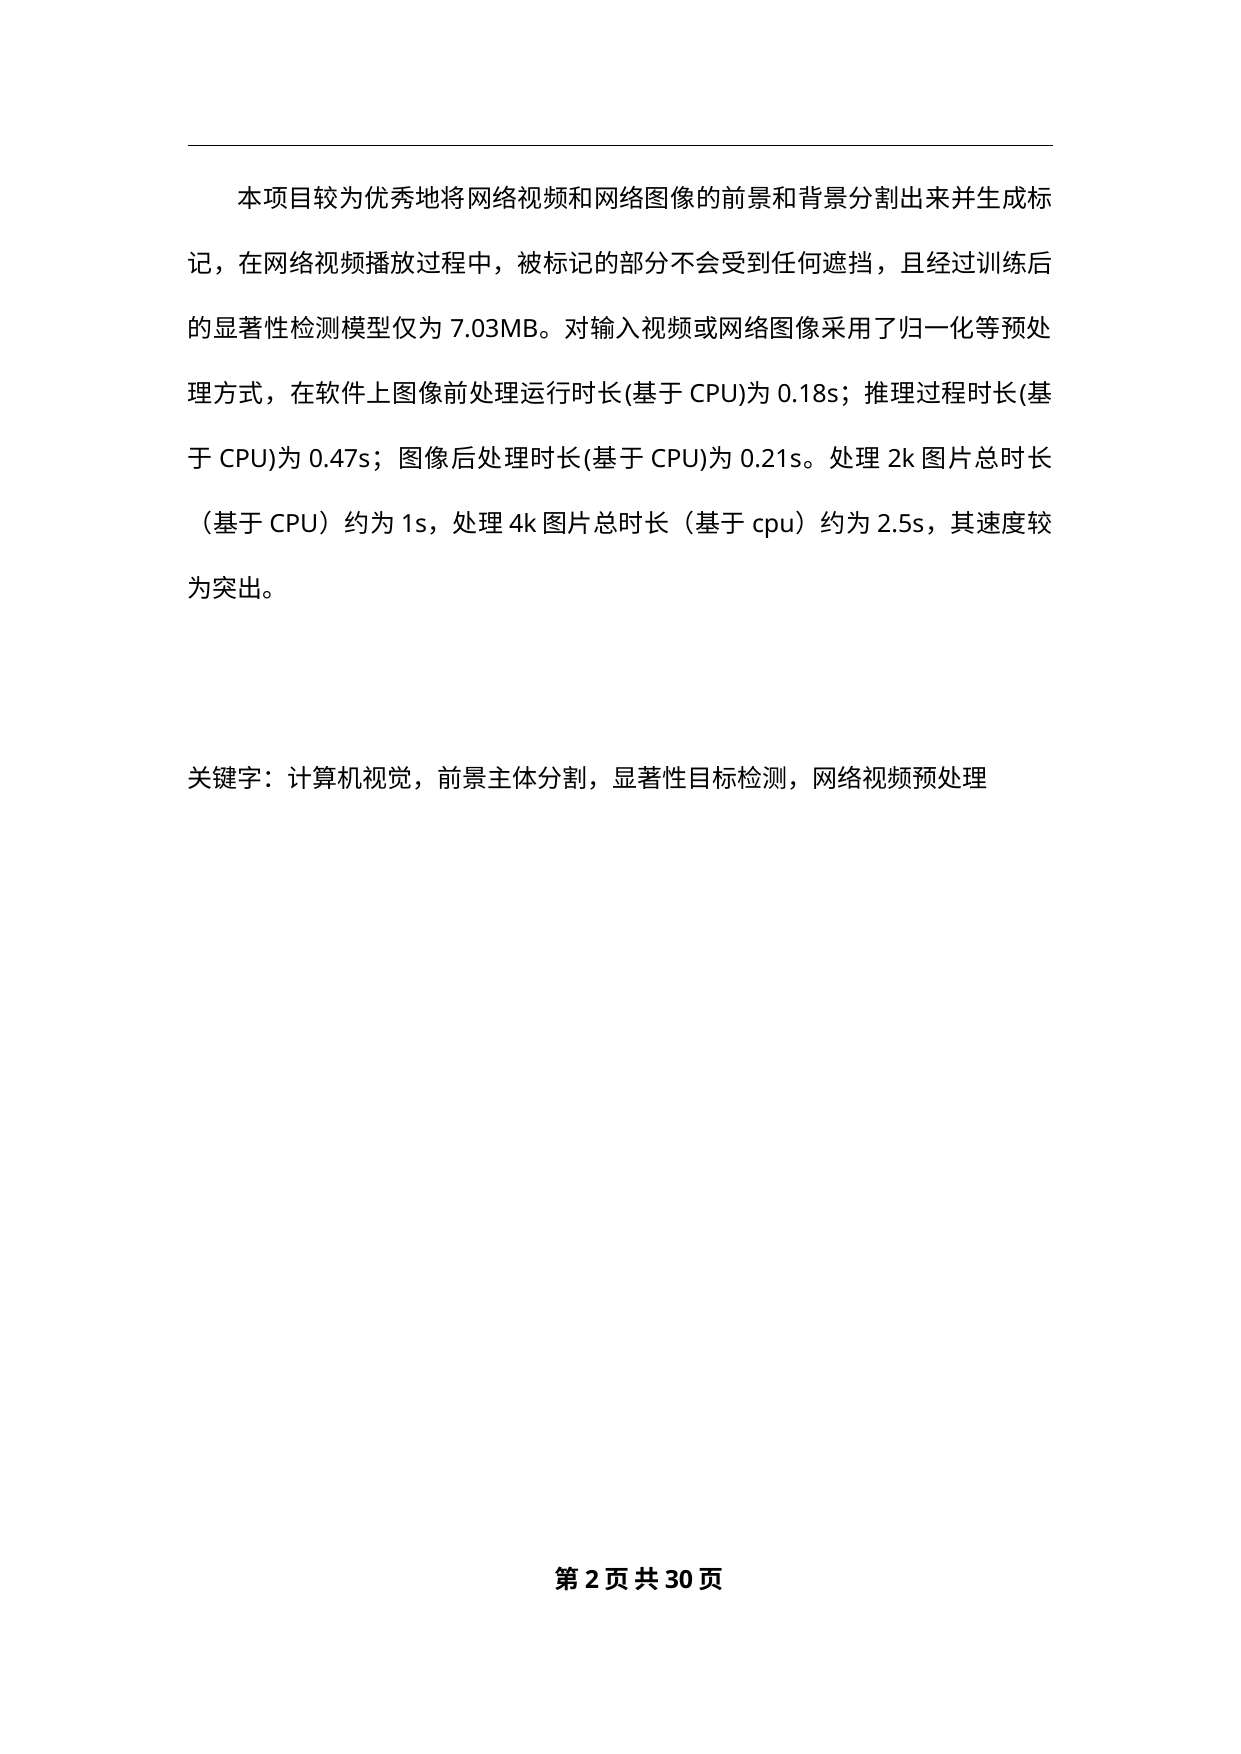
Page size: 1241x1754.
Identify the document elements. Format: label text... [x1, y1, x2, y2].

text 本项目较为优秀地将网络视频和网络图像的前景和背景分割出来并生成标记，在网络视频播放过程中，被标记的部分不会受到任何遮挡，且经过训练后的显著性检测模型仅为7.03MB。对输入视频或网络图像采用了归一化等预处理方式，在软件上图像前处理运行时长(基于CPU)为0.18s；推理过程时长(基于CPU)为0.47s；图像后处理时长(基于CPU)为0.21s。处理2k图片总时长（基于CPU）约为1s，处理4k图片总时长（基于cpu）约为2.5s，其速度较为突出。 [187, 164, 1053, 619]
text 关键字：计算机视觉，前景主体分割，显著性目标检测，网络视频预处理 [187, 744, 1053, 809]
